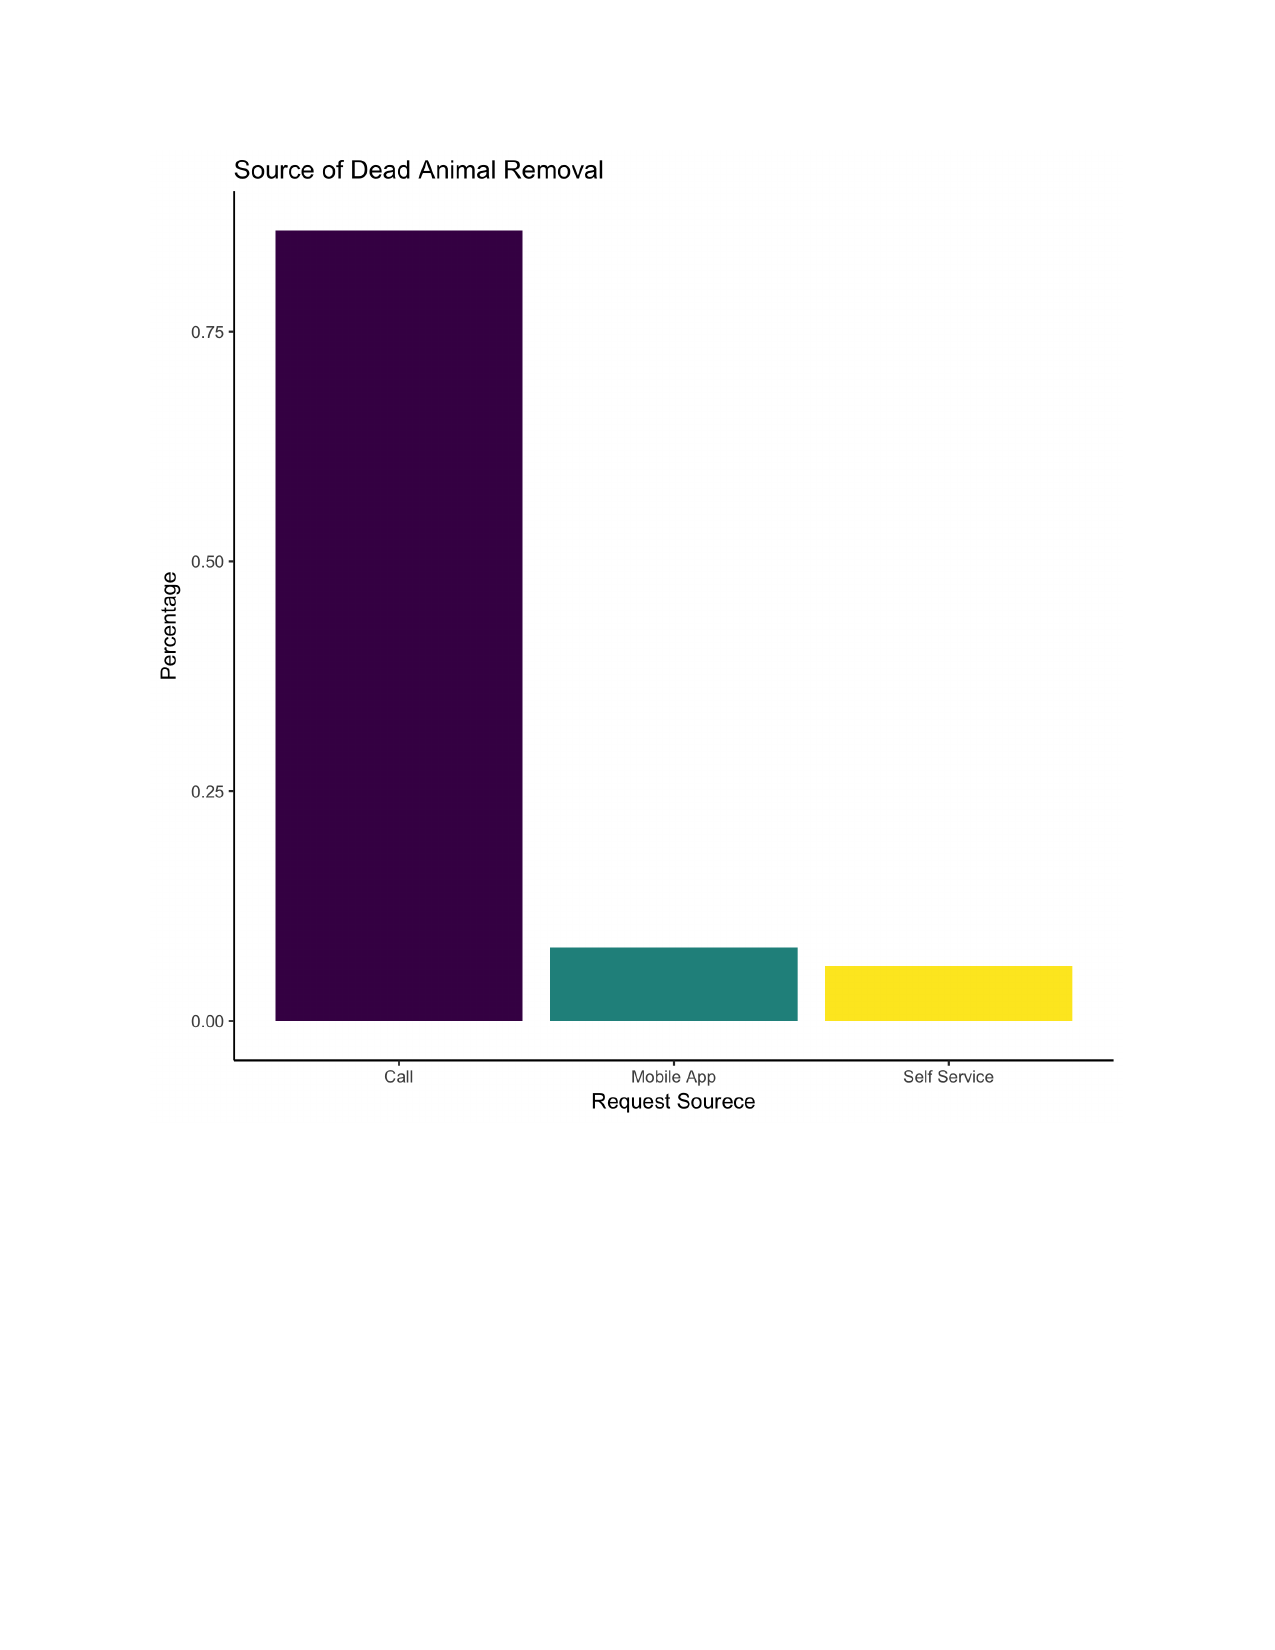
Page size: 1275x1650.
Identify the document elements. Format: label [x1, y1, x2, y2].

picture [150, 150, 1123, 1123]
